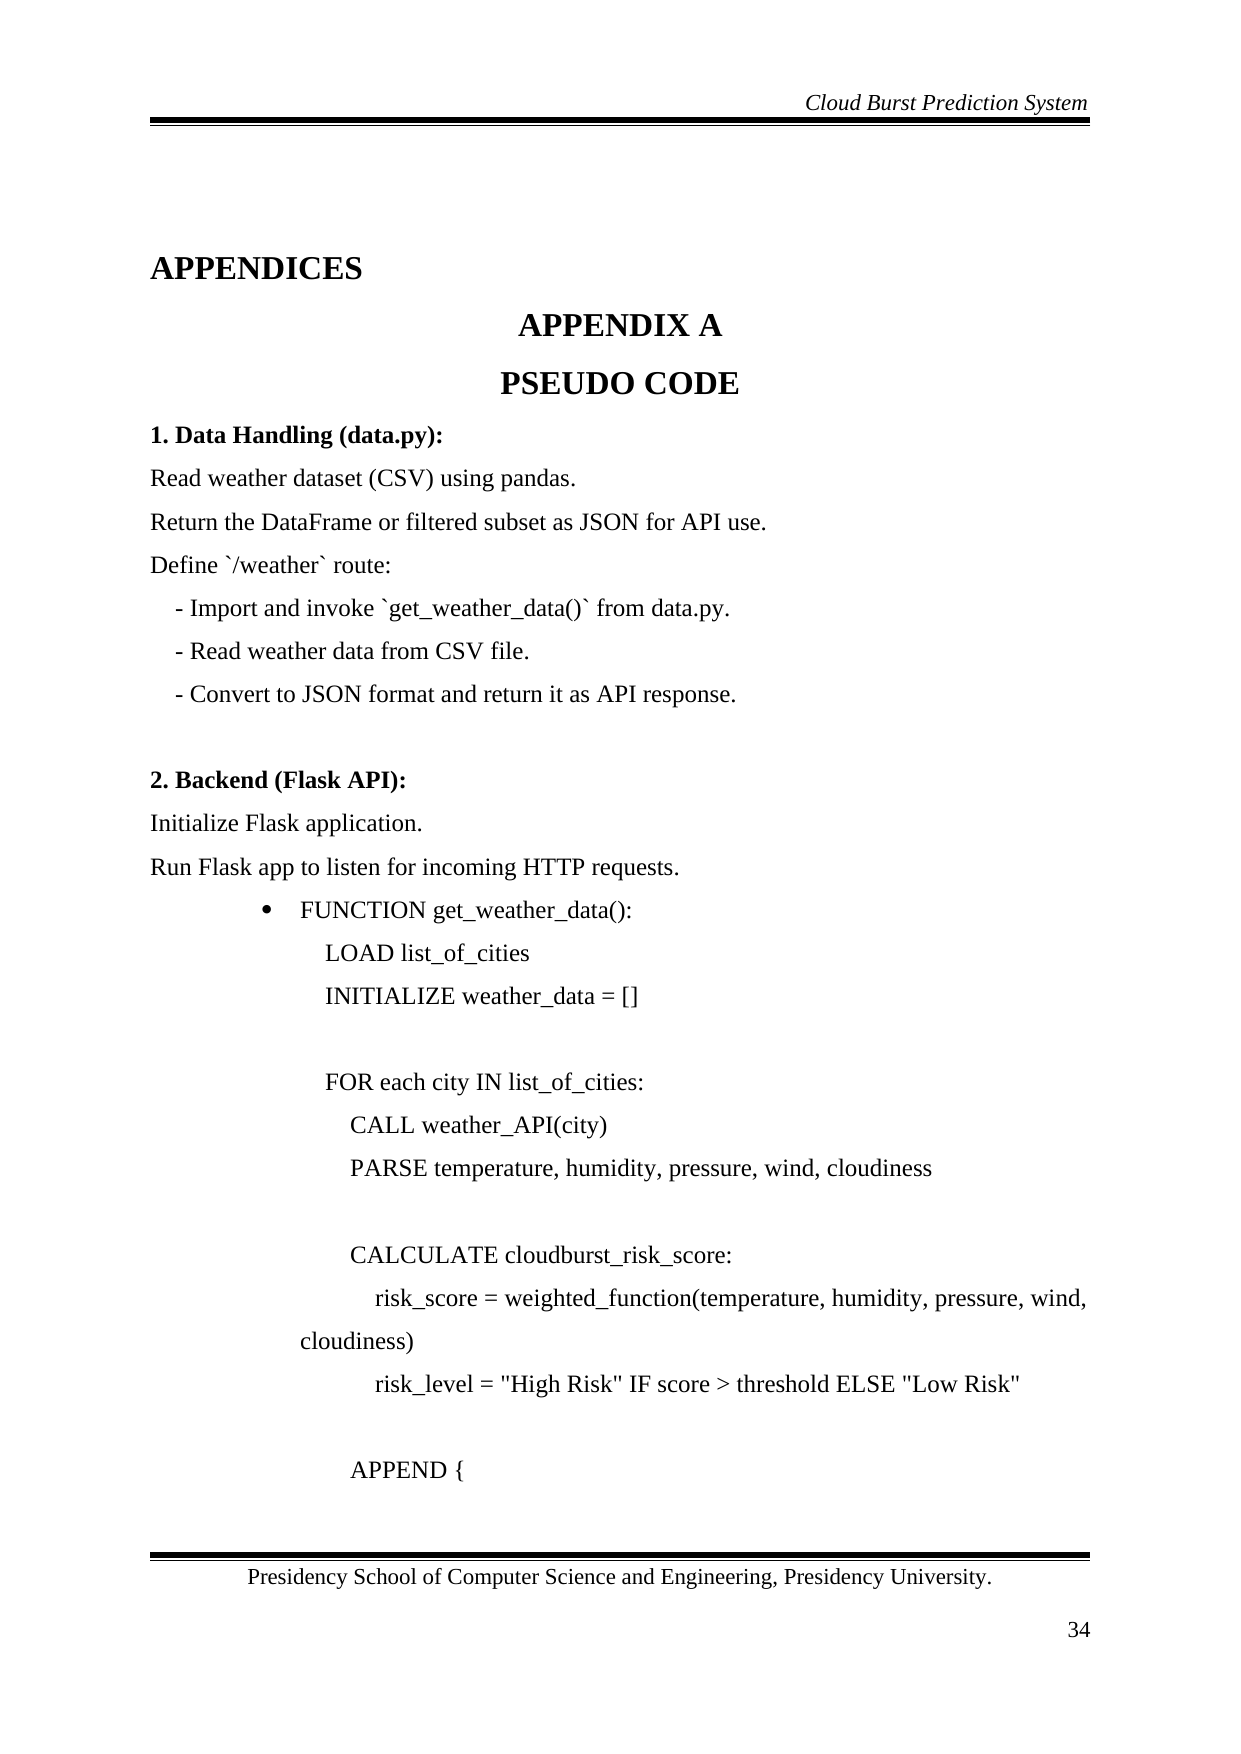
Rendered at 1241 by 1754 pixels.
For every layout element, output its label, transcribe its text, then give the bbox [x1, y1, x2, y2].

text Initialize Flask application. [150, 808, 1090, 837]
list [262, 895, 1090, 1484]
text Read weather dataset (CSV) using pandas. Return the DataFrame or filtered subset as JSON for API use. Define `/weather` route: - Import and invoke `get_weather_data()` from data.py. - Read weather data from CSV file. - Convert to JSON format and return it as API response. [150, 463, 1090, 708]
text 1. Data Handling (data.py): [150, 420, 1090, 449]
text APPENDIX A [150, 305, 1090, 344]
text APPENDICES [150, 248, 1090, 286]
text PSEUDO CODE [150, 363, 1090, 401]
text 2. Backend (Flask API): [150, 765, 1090, 794]
text Run Flask app to listen for incoming HTTP requests. [150, 852, 1090, 880]
